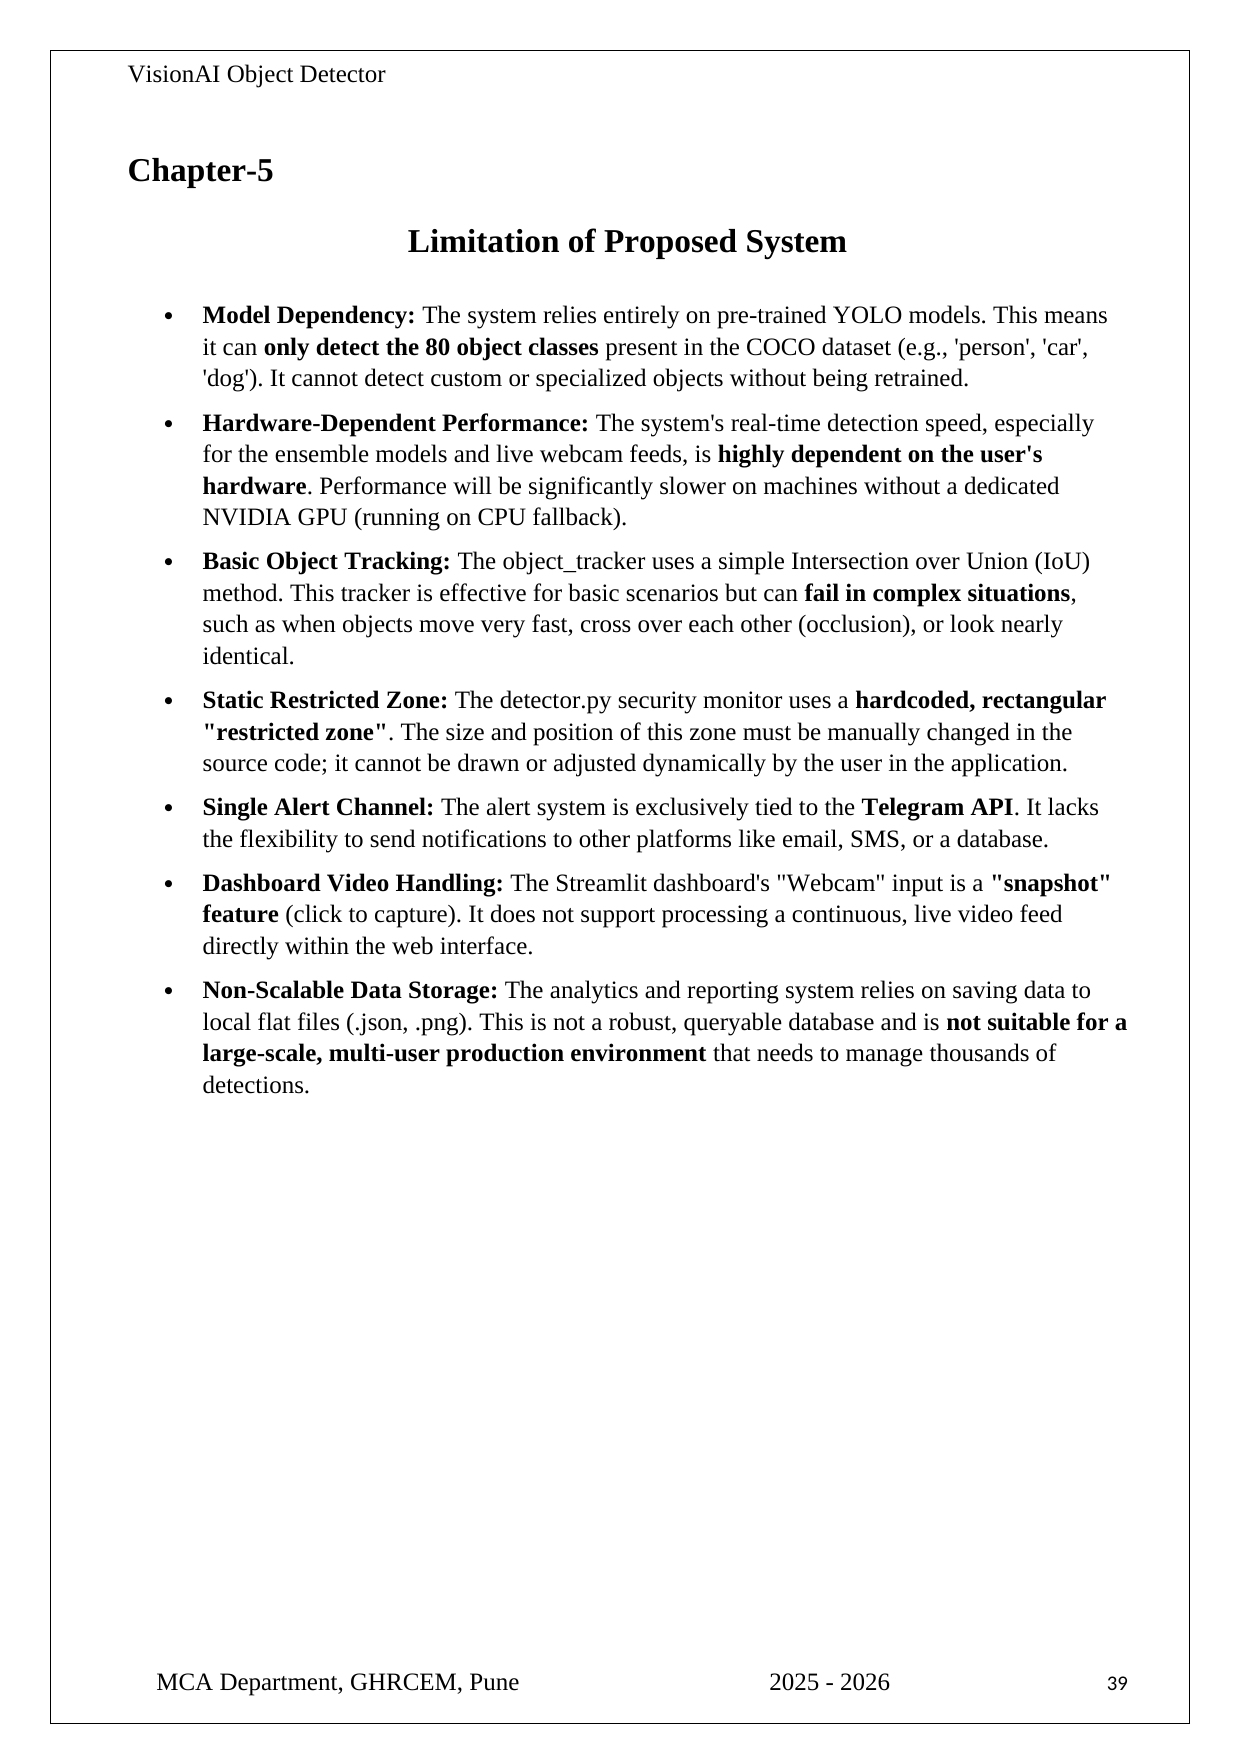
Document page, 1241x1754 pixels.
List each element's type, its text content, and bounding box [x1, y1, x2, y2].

subtitle Chapter-5 [127, 150, 1128, 188]
list Static Restricted Zone: The detector.py security monitor uses a hardcoded, rectangular "restricted zone". The size and position of this zone must be manually changed in the source code; it cannot be drawn or adjusted dynamically by the user in the application. [165, 685, 1128, 777]
list Hardware-Dependent Performance: The system's real-time detection speed, especially for the ensemble models and live webcam feeds, is highly dependent on the user's hardware. Performance will be significantly slower on machines without a dedicated NVIDIA GPU (running on CPU fallback). [165, 408, 1128, 531]
list Basic Object Tracking: The object_tracker uses a simple Intersection over Union (IoU) method. This tracker is effective for basic scenarios but can fail in complex situations, such as when objects move very fast, cross over each other (occlusion), or look nearly identical. [165, 546, 1128, 670]
list Non-Scalable Data Storage: The analytics and reporting system relies on saving data to local flat files (.json, .png). This is not a robust, queryable database and is not suitable for a large-scale, multi-user production environment that needs to manage thousands of detections. [165, 975, 1128, 1098]
list Model Dependency: The system relies entirely on pre-trained YOLO models. This means it can only detect the 80 object classes present in the COCO dataset (e.g., 'person', 'car', 'dog'). It cannot detect custom or specialized objects without being retrained. [165, 300, 1128, 392]
list Single Alert Channel: The alert system is exclusively tied to the Telegram API. It lacks the flexibility to send notifications to other platforms like email, SMS, or a database. [165, 792, 1128, 853]
subtitle Limitation of Proposed System [127, 222, 1128, 260]
list Dashboard Video Handling: The Streamlit dashboard's "Webcam" input is a "snapshot" feature (click to capture). It does not support processing a continuous, live video feed directly within the web interface. [165, 868, 1128, 960]
